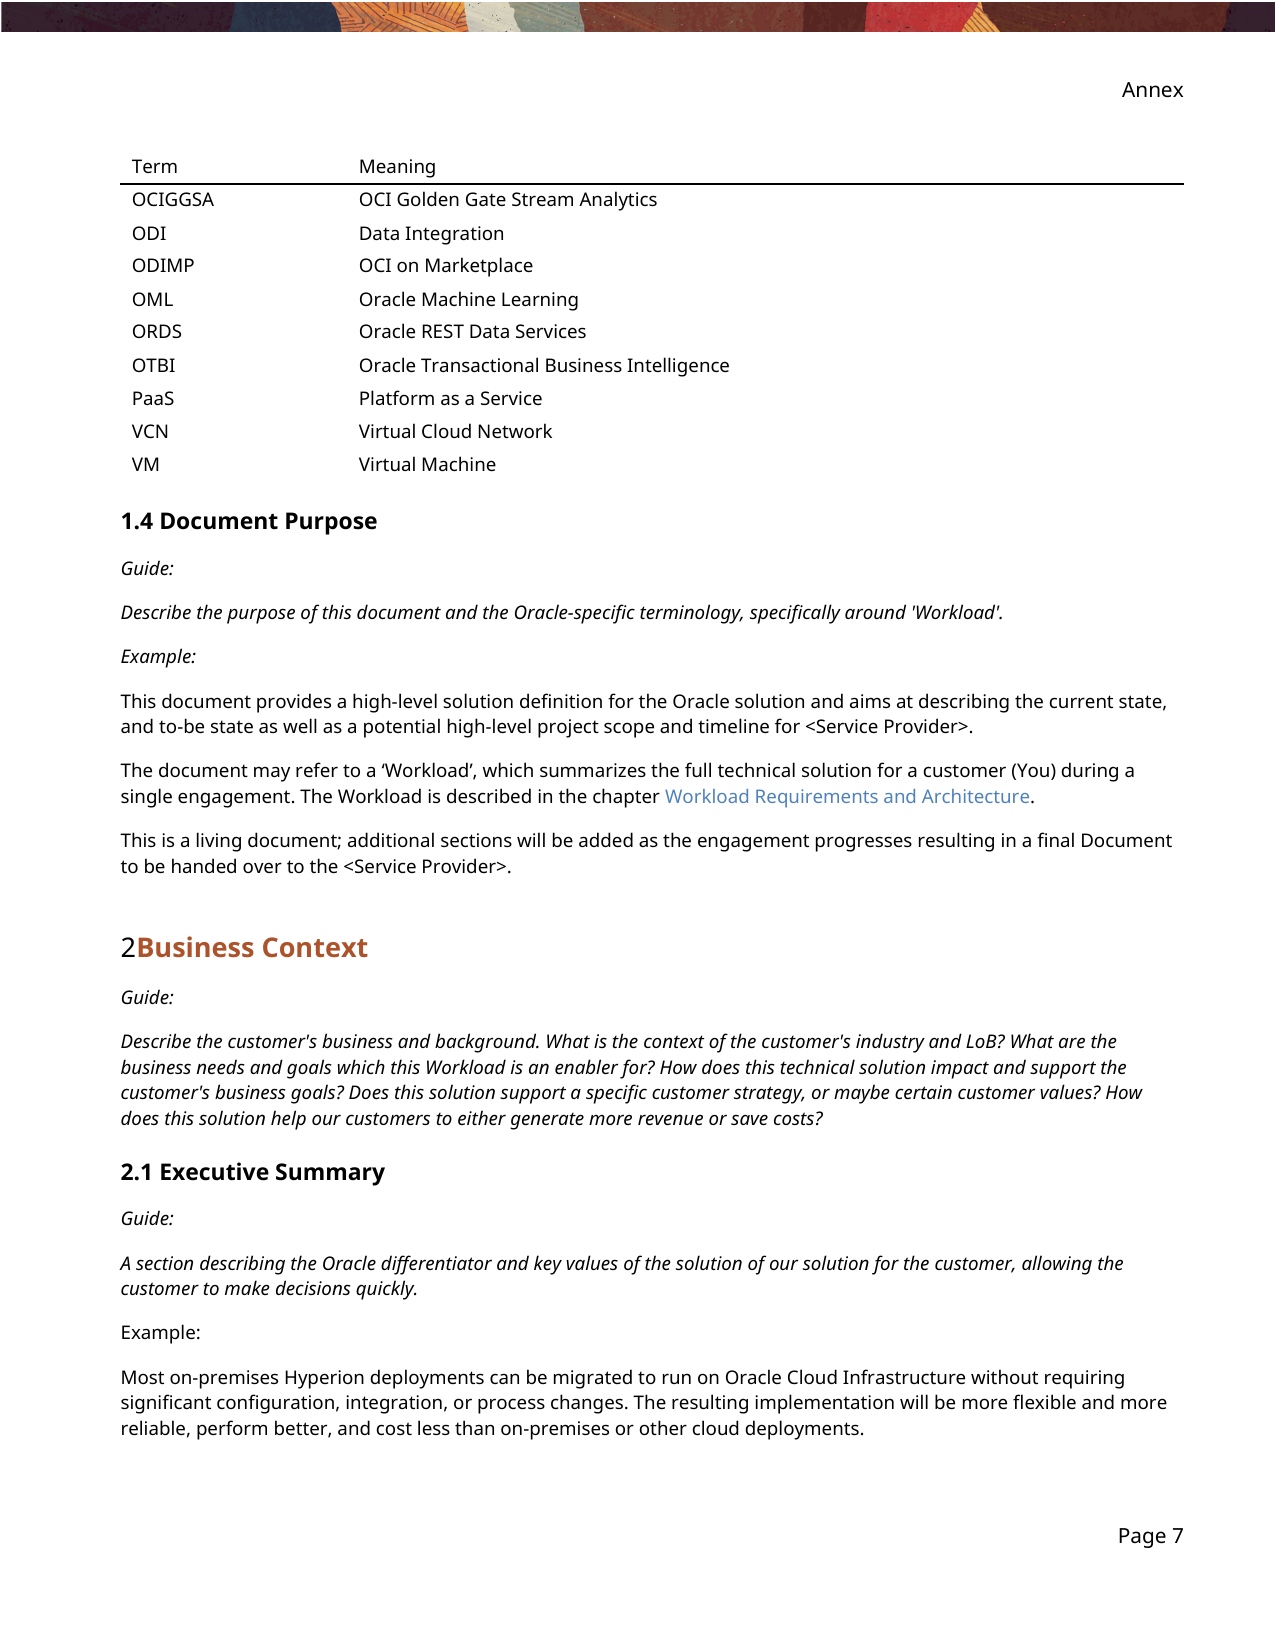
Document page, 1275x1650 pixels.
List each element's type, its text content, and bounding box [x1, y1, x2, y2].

table_cell OCI on Marketplace [348, 249, 1184, 282]
table_cell ORDS [120, 315, 347, 348]
text Guide: [120, 555, 1184, 581]
table_cell ODIMP [120, 249, 347, 282]
table_cell OCI Golden Gate Stream Analytics [348, 185, 1184, 216]
picture [1, 2, 1275, 32]
table_cell Virtual Machine [348, 447, 1184, 480]
text This is a living document; additional sections will be added as the engagement progresses resulting in a final Document to be handed over to the <Service Provider>. [120, 828, 1184, 879]
table_cell VM [120, 447, 347, 480]
text Describe the purpose of this document and the Oracle-specific terminology, specifically around 'Workload'. [120, 599, 1184, 625]
table_cell VCN [120, 414, 347, 447]
text A section describing the Oracle differentiator and key values of the solution of our solution for the customer, allowing the customer to make decisions quickly. [120, 1250, 1184, 1301]
subtitle Document Purpose [120, 505, 1184, 536]
table_cell OCIGGSA [120, 185, 347, 216]
table_header Term [120, 150, 347, 183]
subtitle Executive Summary [120, 1156, 1184, 1187]
table_cell Oracle Transactional Business Intelligence [348, 348, 1184, 381]
table_cell OTBI [120, 348, 347, 381]
table_cell Data Integration [348, 216, 1184, 249]
table_cell Oracle REST Data Services [348, 315, 1184, 348]
text Example: [120, 1320, 1184, 1345]
text Example: [120, 644, 1184, 669]
table_cell Platform as a Service [348, 381, 1184, 414]
table_cell ODI [120, 216, 347, 249]
text The document may refer to a ‘Workload’, which summarizes the full technical solution for a customer (You) during a single engagement. The Workload is described in the chapter Workload Requirements and Architecture. [120, 758, 1184, 809]
table_cell Oracle Machine Learning [348, 282, 1184, 315]
text This document provides a high-level solution definition for the Oracle solution and aims at describing the current state, and to-be state as well as a potential high-level project scope and timeline for <Service Provider>. [120, 688, 1184, 739]
text Describe the customer's business and background. What is the context of the customer's industry and LoB? What are the business needs and goals which this Workload is an enabler for? How does this technical solution impact and support the customer's business goals? Does this solution support a specific customer strategy, or maybe certain customer values? How does this solution help our customers to either generate more revenue or save costs? [120, 1028, 1184, 1131]
text Guide: [120, 1206, 1184, 1231]
table_cell PaaS [120, 381, 347, 414]
table_header Meaning [348, 150, 1184, 183]
table_cell Virtual Cloud Network [348, 414, 1184, 447]
subtitle Business Context [120, 929, 1184, 966]
table_cell OML [120, 282, 347, 315]
text Guide: [120, 984, 1184, 1010]
text Most on-premises Hyperion deployments can be migrated to run on Oracle Cloud Infrastructure without requiring significant configuration, integration, or process changes. The resulting implementation will be more flexible and more reliable, perform better, and cost less than on-premises or other cloud deployments. [120, 1364, 1184, 1441]
